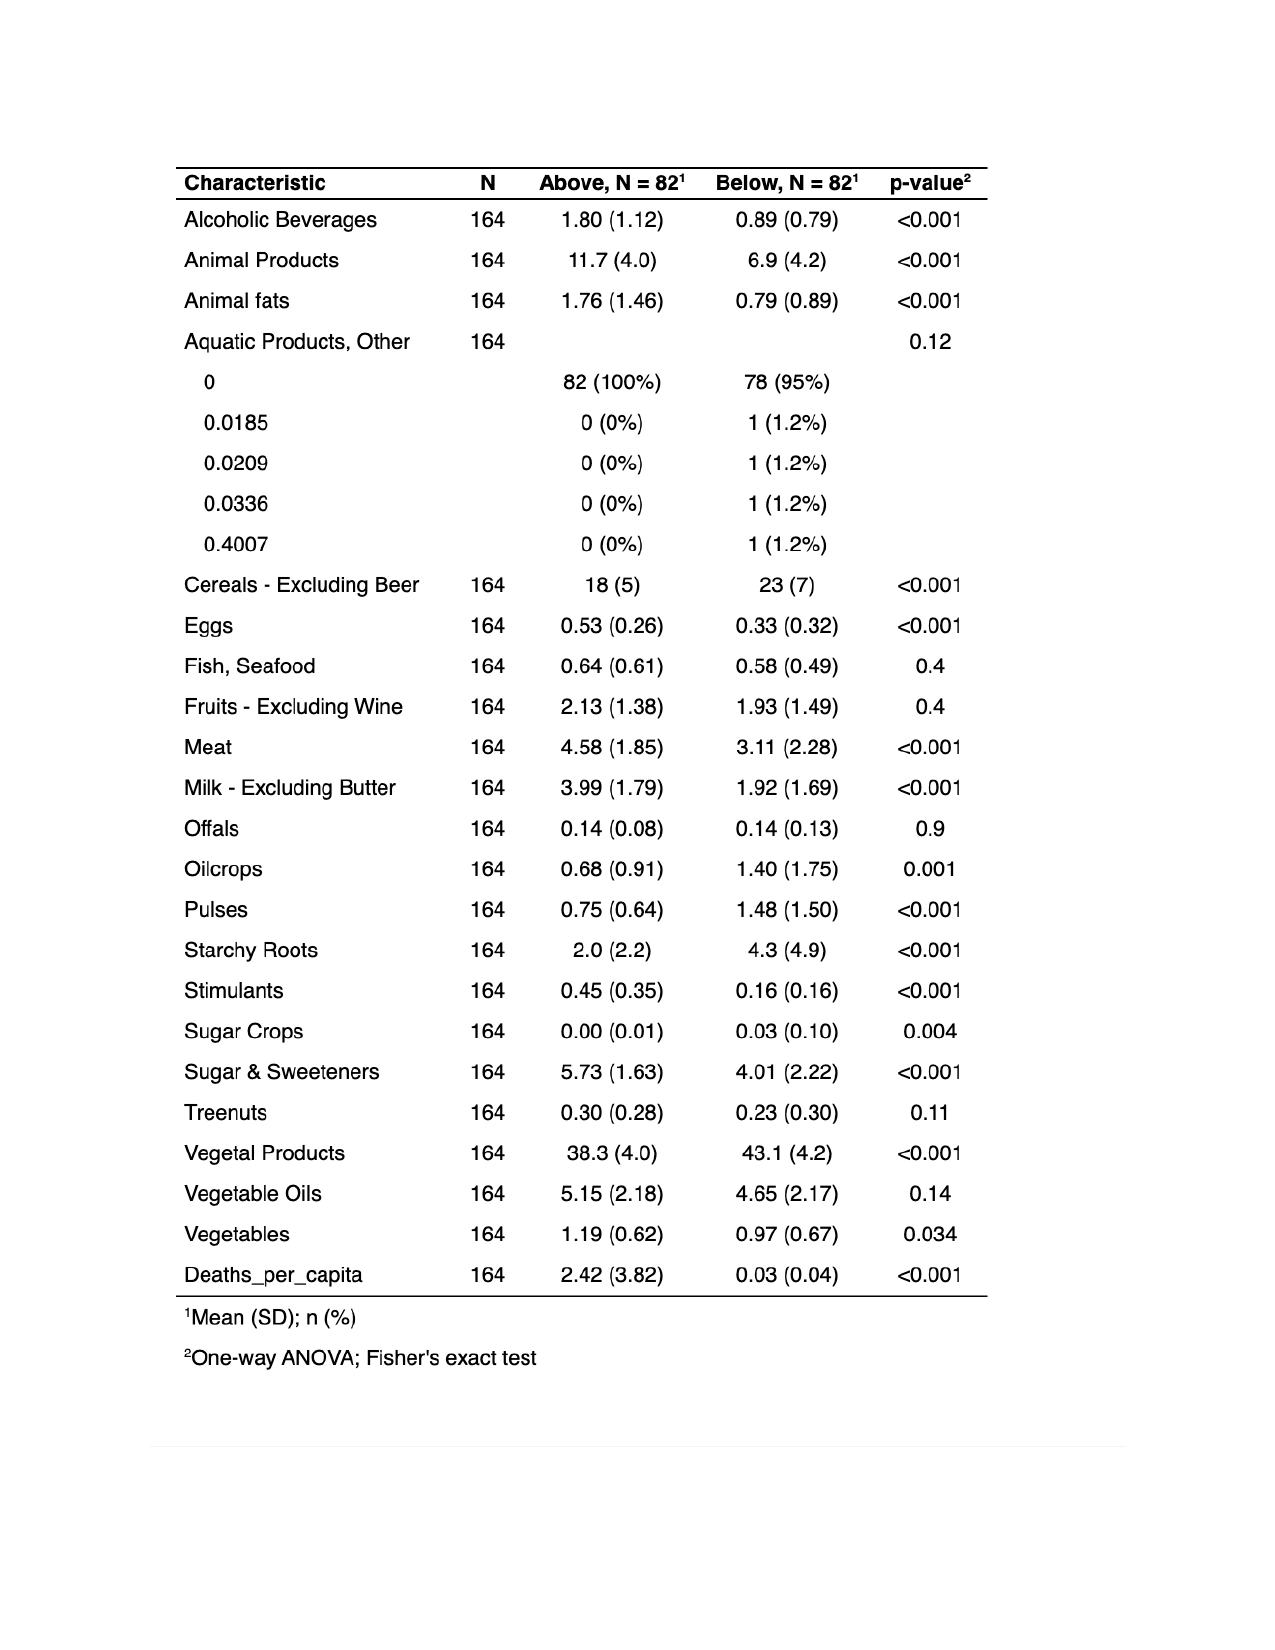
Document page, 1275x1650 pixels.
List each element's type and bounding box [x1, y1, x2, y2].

picture [150, 150, 1016, 1382]
